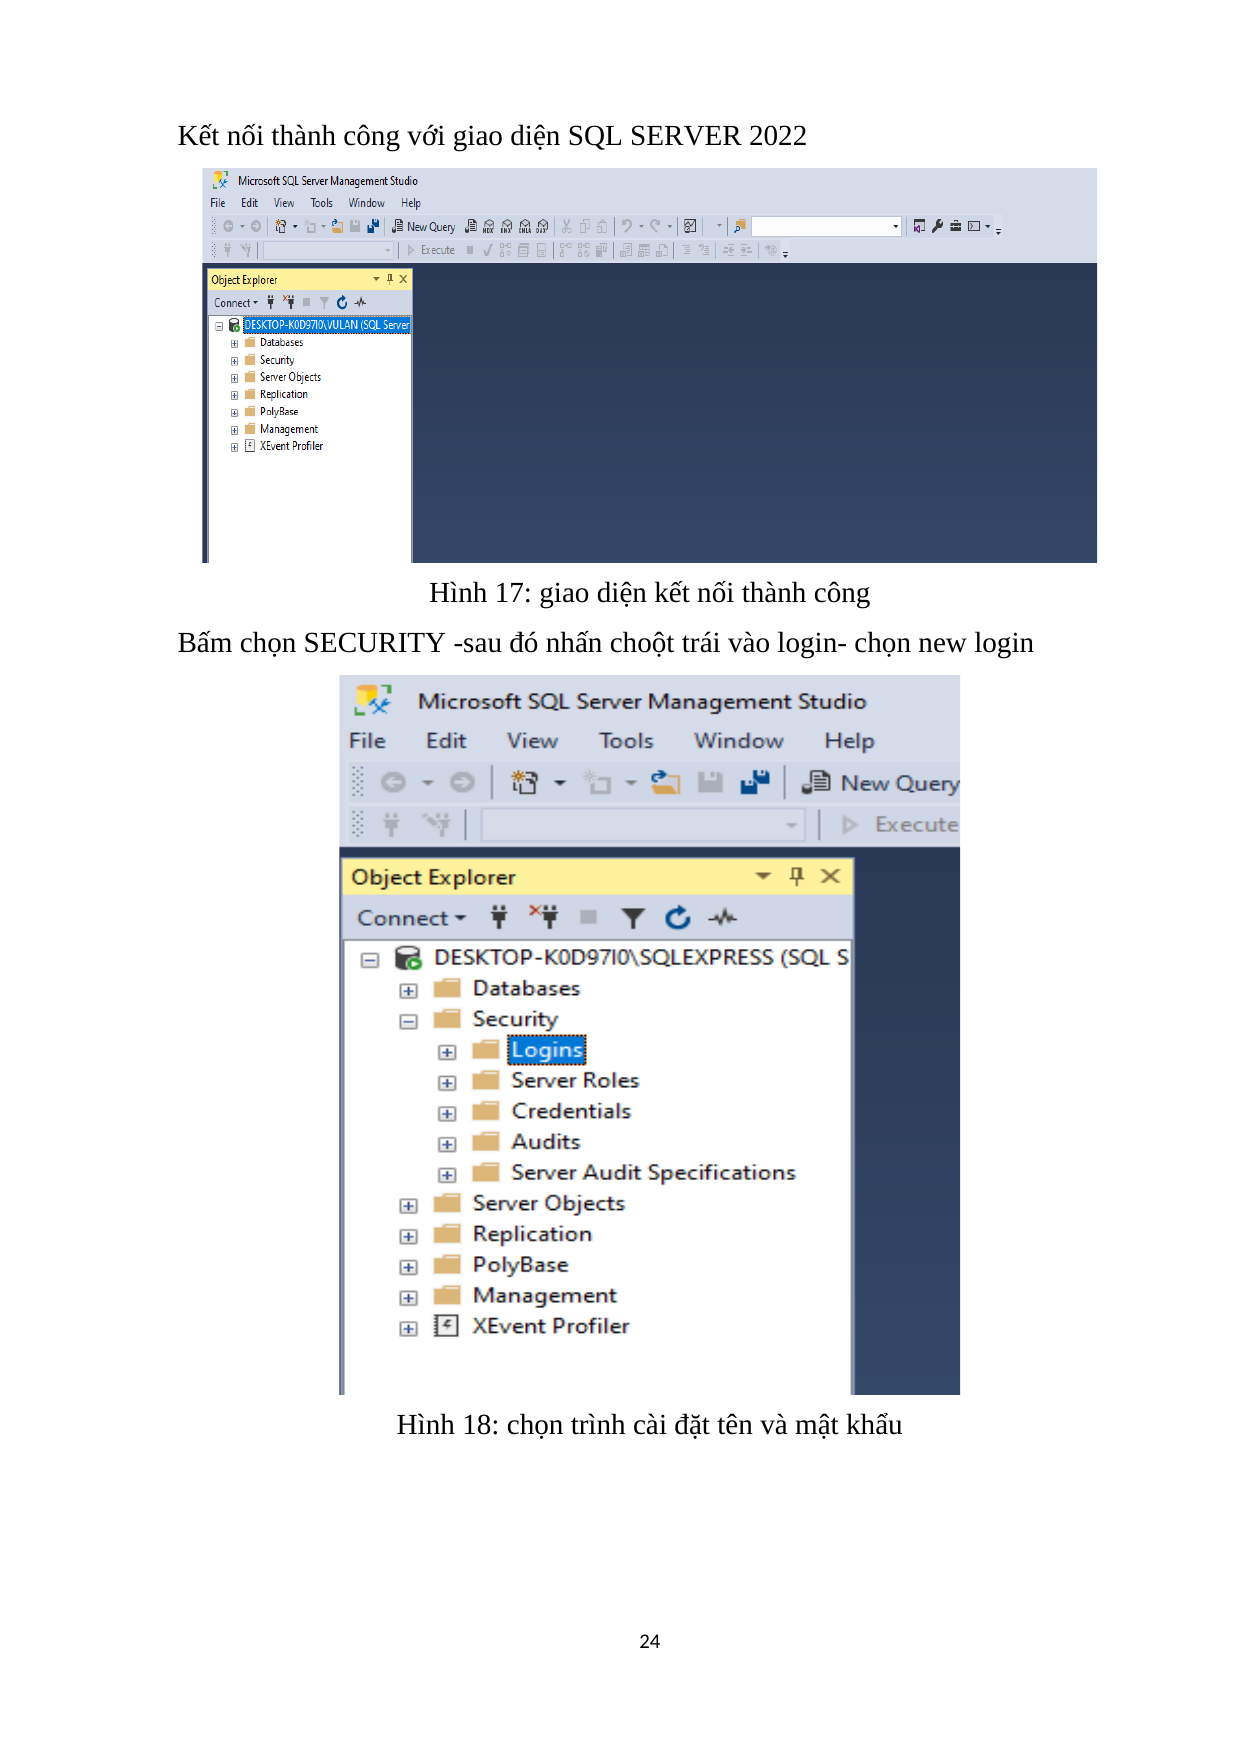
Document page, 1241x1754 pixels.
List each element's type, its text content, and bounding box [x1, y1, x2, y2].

picture [339, 675, 960, 1395]
text Kết nối thành công với giao diện SQL SERVER 2022 [177, 118, 1122, 152]
text Bấm chọn SECURITY -sau đó nhấn choột trái vào login- chọn new login [177, 625, 1122, 659]
picture [202, 168, 1098, 563]
text Hình 17: giao diện kết nối thành công [177, 575, 1122, 608]
text Hình 18: chọn trình cài đặt tên và mật khẩu [177, 1407, 1122, 1441]
